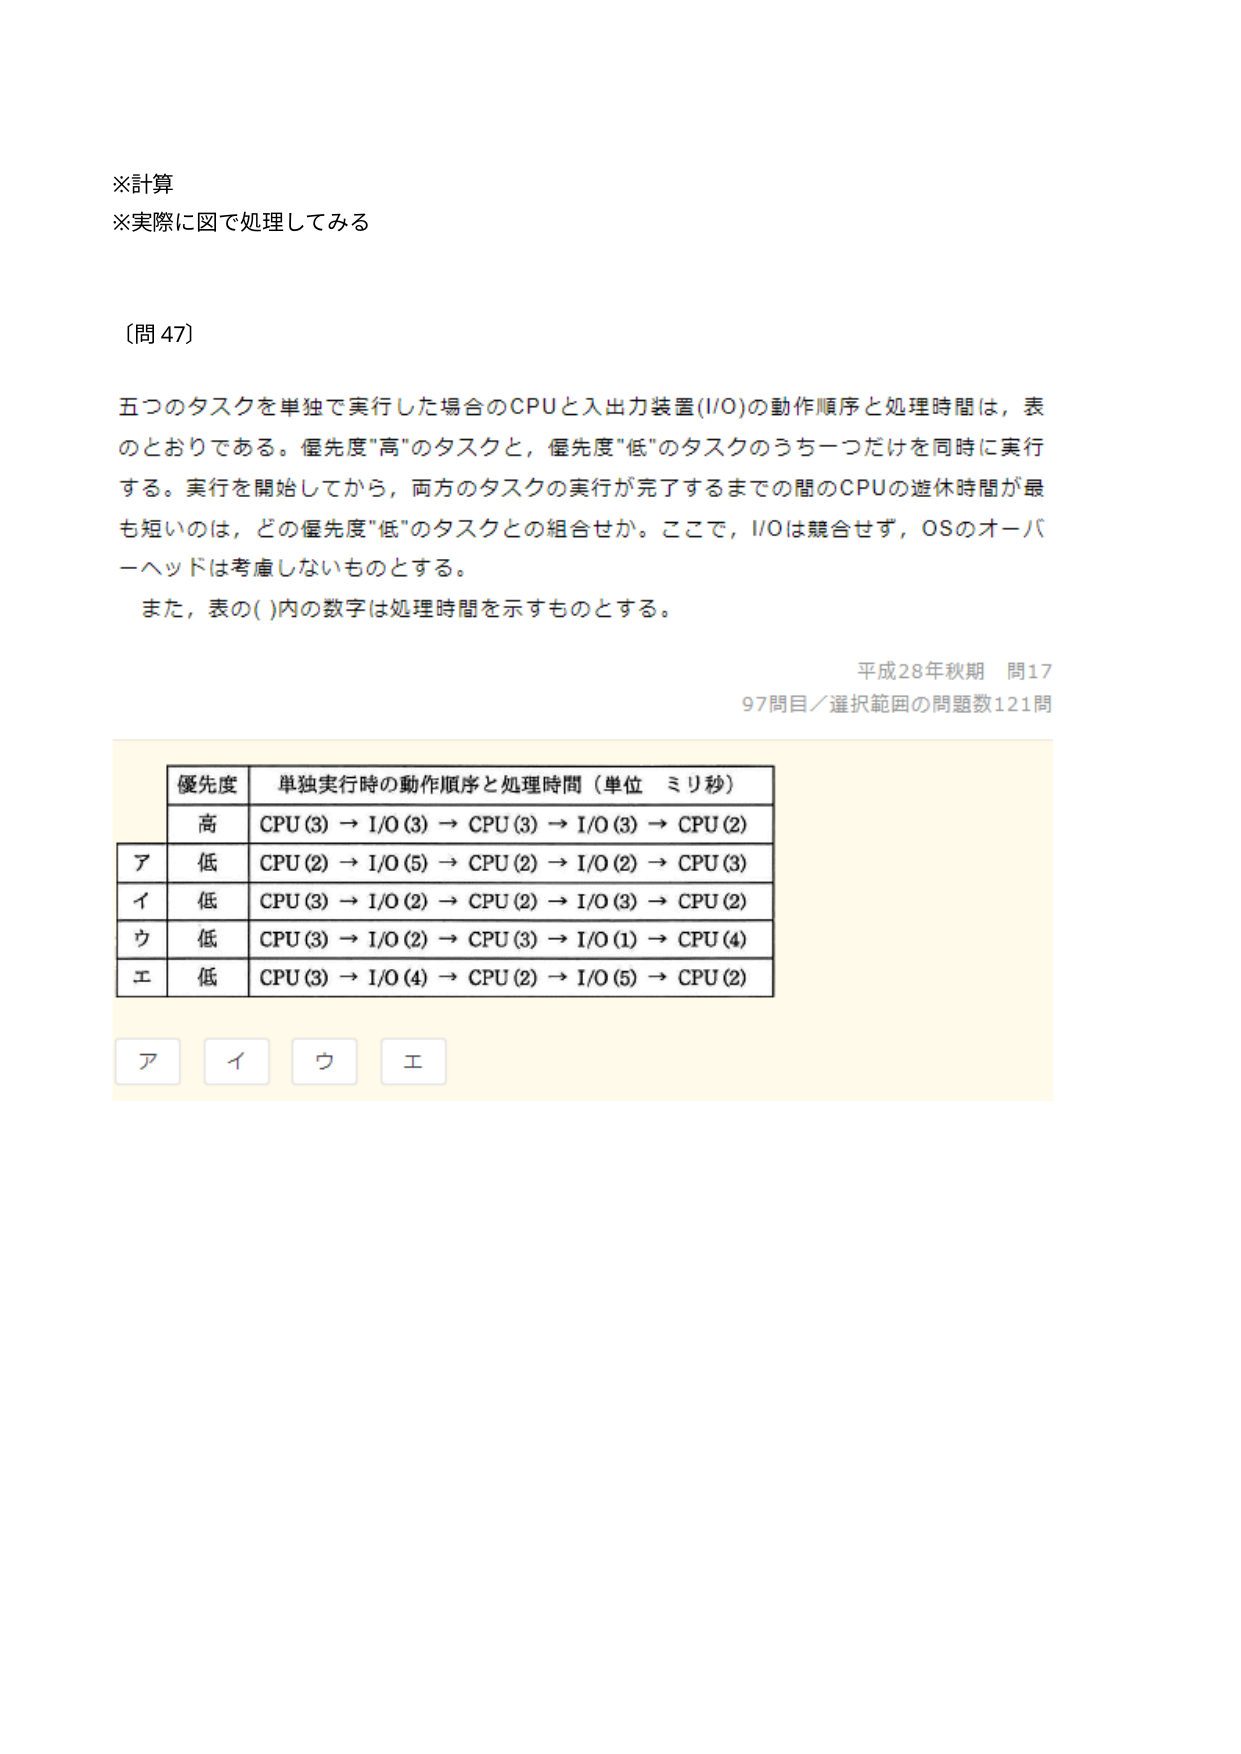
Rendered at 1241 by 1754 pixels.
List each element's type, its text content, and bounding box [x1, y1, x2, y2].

text 〔問47〕 [112, 314, 1128, 352]
text ※計算 [112, 164, 1128, 202]
text ※実際に図で処理してみる [112, 202, 1128, 239]
picture [112, 389, 1054, 1101]
